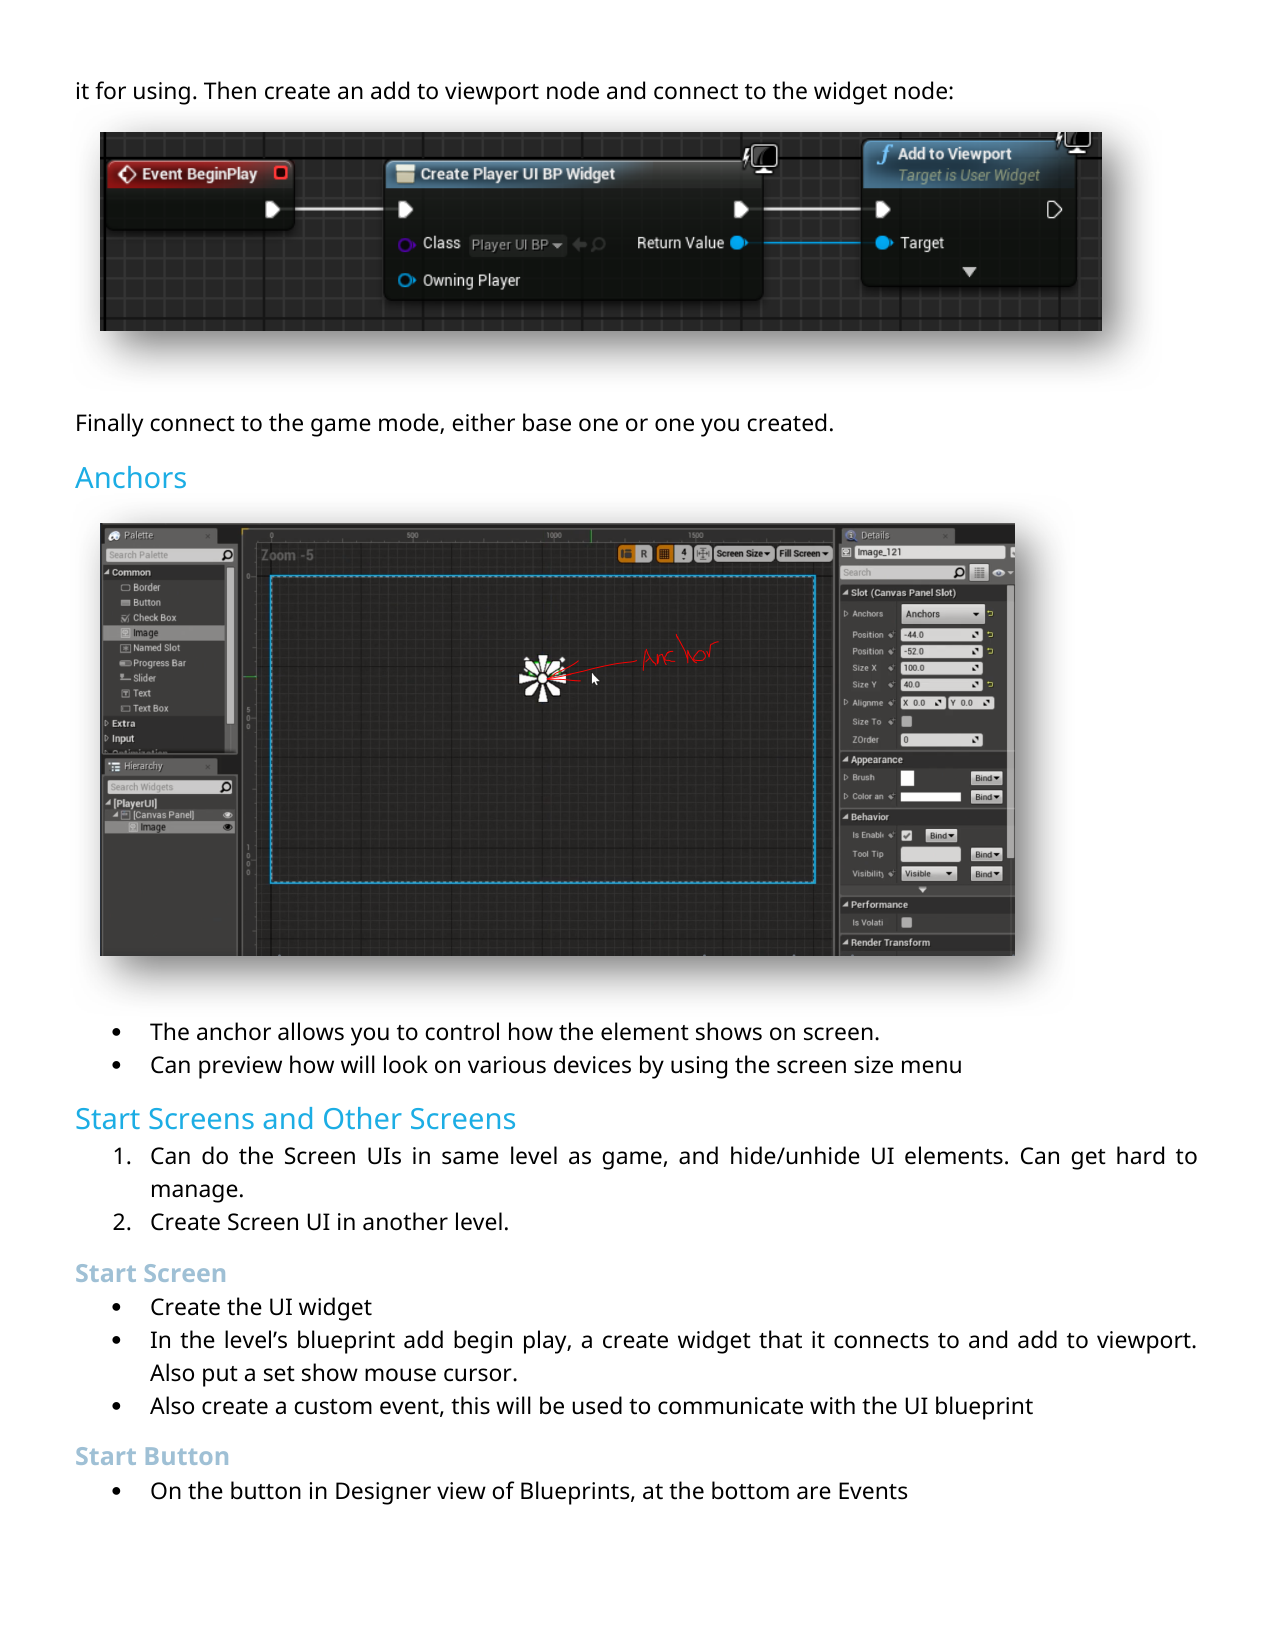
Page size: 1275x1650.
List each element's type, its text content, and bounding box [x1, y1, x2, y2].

subtitle Start Screens and Other Screens [75, 1099, 1200, 1138]
list Can do the Screen UIs in same level as game, and hide/unhide UI elements. Can get hard to manage. [112, 1140, 1200, 1204]
list Create Screen UI in another level. [112, 1206, 1200, 1237]
picture [100, 523, 1015, 956]
list In the level’s blueprint add begin play, a create widget that it connects to and add to viewport. Also put a set show mouse cursor. [112, 1324, 1200, 1388]
list Also create a custom event, this will be used to communicate with the UI blueprint [112, 1389, 1200, 1421]
list Create the UI widget [112, 1291, 1200, 1322]
picture [100, 132, 1102, 331]
text Finally connect to the game mode, either base one or one you created. [75, 407, 1200, 439]
subtitle Start Button [75, 1439, 1200, 1473]
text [75, 75, 1200, 389]
list Can preview how will look on various devices by using the screen size menu [112, 1049, 1200, 1080]
list On the button in Designer view of Blueprints, at the bottom are Events [112, 1475, 1200, 1506]
table_header int myvar; int * myptr; *myptr = &myvar [91, 514, 1054, 996]
subtitle Start Screen [75, 1255, 1200, 1289]
table_header [91, 123, 1142, 371]
list The anchor allows you to control how the element shows on screen. [112, 1016, 1200, 1048]
